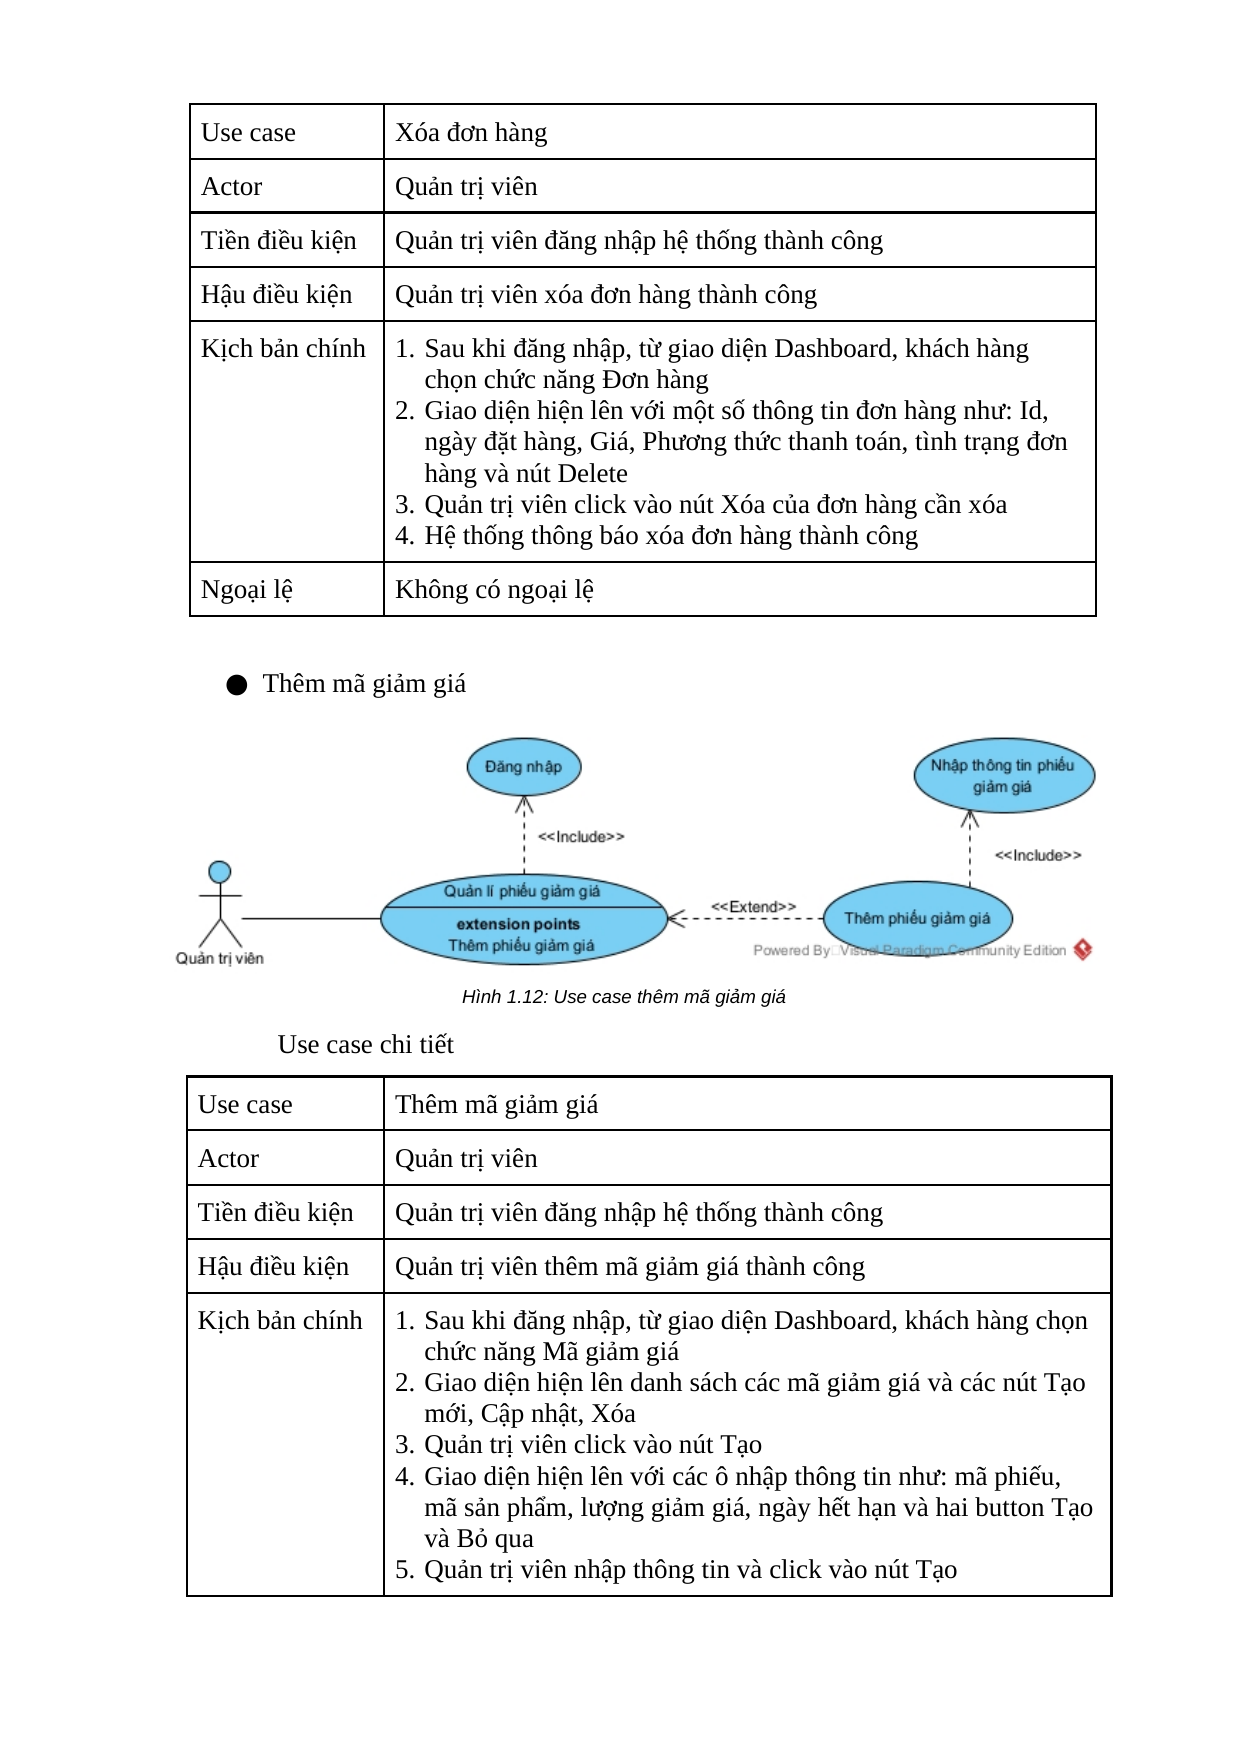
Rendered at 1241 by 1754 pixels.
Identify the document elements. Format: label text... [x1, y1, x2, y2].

text Hình 1.12: Use case thêm mã giảm giá [159, 986, 1090, 1008]
table_cell Hậu điều kiện [188, 1240, 383, 1292]
table_cell Quản trị viên thêm mã giảm giá thành công [385, 1240, 1110, 1292]
table_cell Quản trị viên đăng nhập hệ thống thành công [385, 214, 1095, 266]
table_cell Tiền điều kiện [191, 214, 383, 266]
table_cell Ngoại lệ [191, 563, 383, 614]
table_cell Actor [191, 160, 383, 211]
table_cell Kịch bản chính [191, 322, 383, 561]
table_cell Quản trị viên [385, 1131, 1110, 1183]
table_header Thêm mã giảm giá [385, 1078, 1110, 1129]
table_header Use case [188, 1078, 383, 1129]
table_cell Kịch bản chính [188, 1294, 383, 1595]
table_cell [385, 1294, 1110, 1595]
picture [159, 735, 1100, 974]
table_cell Actor [188, 1131, 383, 1183]
table_header Use case [191, 105, 383, 157]
table_cell Hậu điều kiện [191, 268, 383, 319]
text Use case chi tiết [277, 1029, 1087, 1060]
table_cell Sau khi đăng nhập, từ giao diện Dashboard, khách hàng chọn chức năng Đơn hàng Giao diện hiện lên với một số thông tin đơn hàng như: Id, ngày đặt hàng, Giá, Phương thức thanh toán, tình trạng đơn hàng và nút Delete Quản trị viên click vào nút Xóa của đơn hàng cần xóa Hệ thống thông báo xóa đơn hàng thành công [385, 322, 1095, 561]
table_cell Tiền điều kiện [188, 1186, 383, 1237]
table_cell Quản trị viên đăng nhập hệ thống thành công [385, 1186, 1110, 1237]
table_cell Không có ngoại lệ [385, 563, 1095, 614]
table_cell Quản trị viên xóa đơn hàng thành công [385, 268, 1095, 319]
table_cell Quản trị viên [385, 160, 1095, 211]
list Thêm mã giảm giá [225, 652, 1087, 708]
table_header Xóa đơn hàng [385, 105, 1095, 157]
